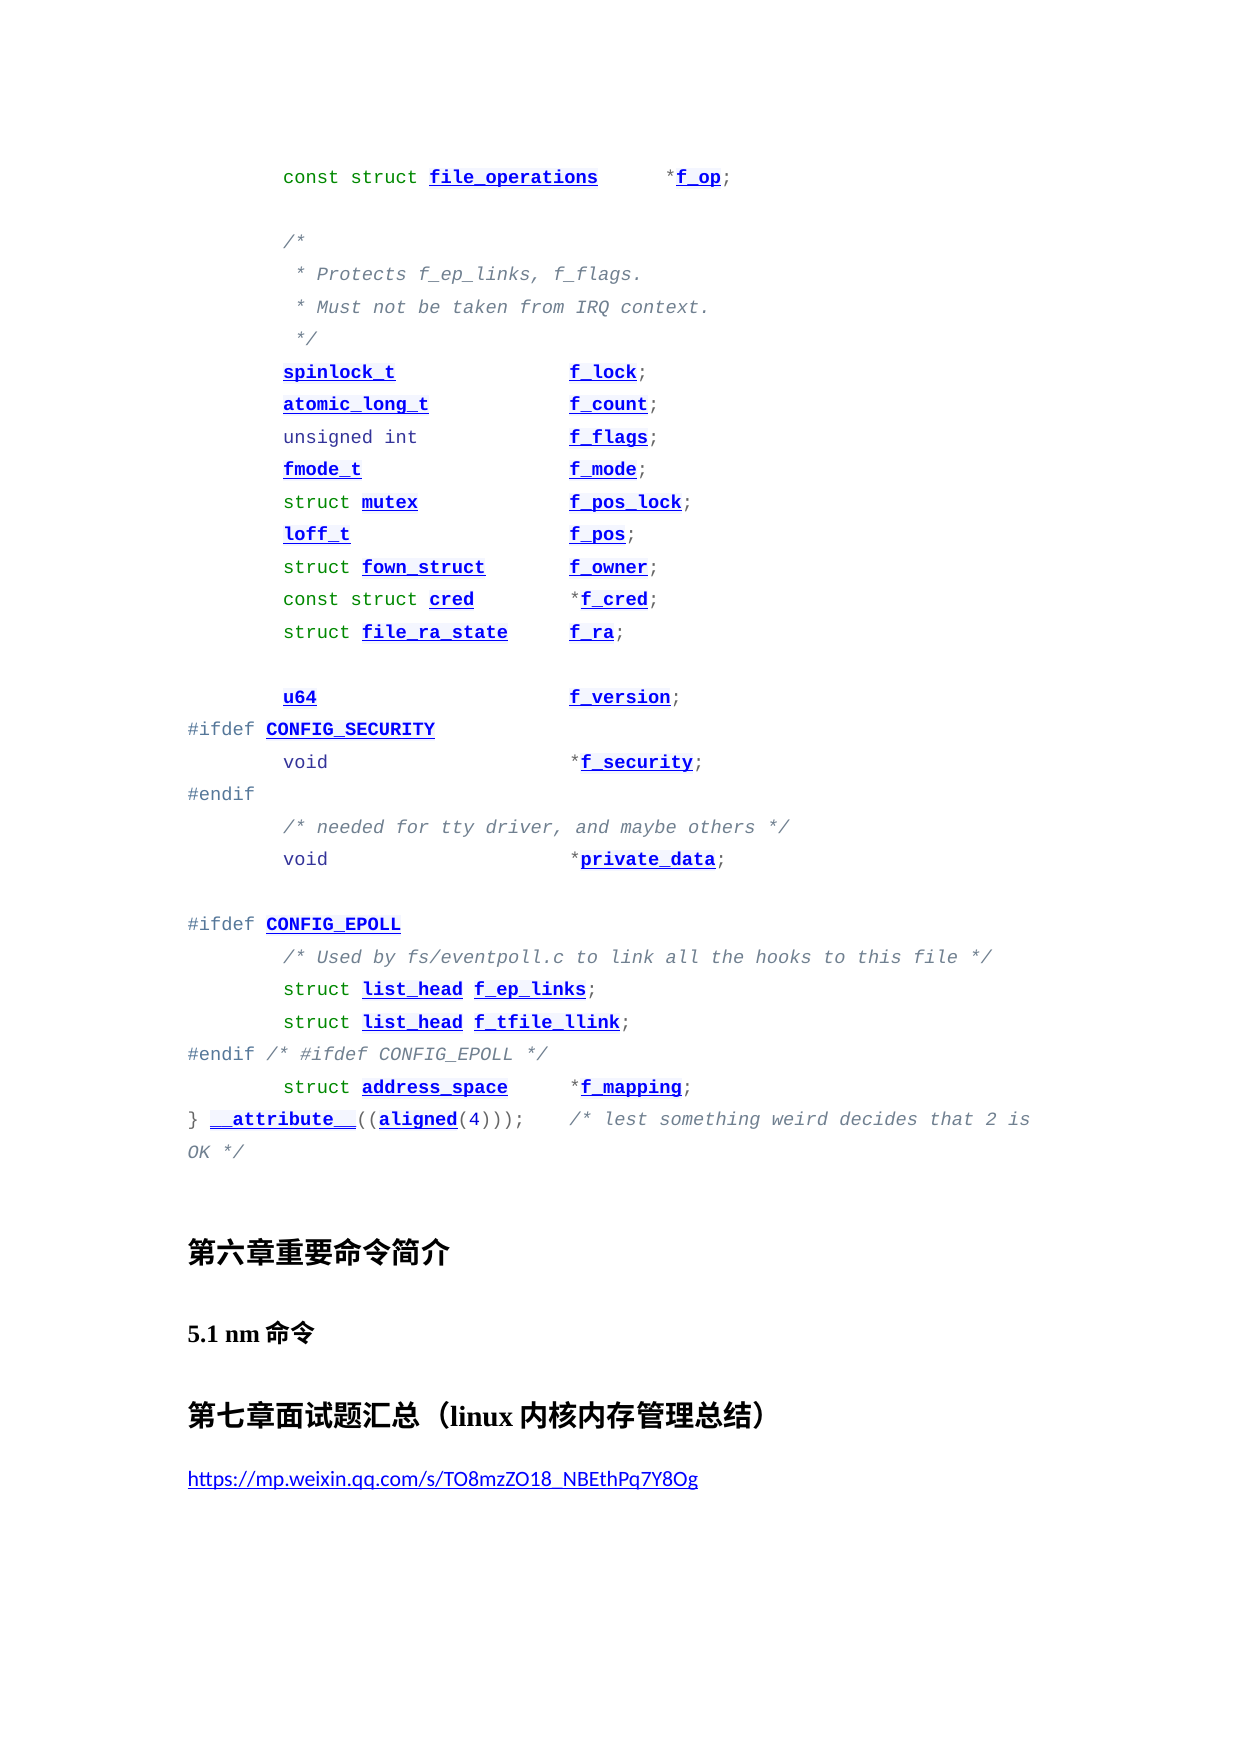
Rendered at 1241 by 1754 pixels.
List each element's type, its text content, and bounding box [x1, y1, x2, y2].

text https://mp.weixin.qq.com/s/TO8mzZO18_NBEthPq7Y8Og [187, 1462, 1053, 1494]
text #endif [187, 779, 1053, 812]
text void *f_security; [187, 747, 1053, 779]
text struct file_ra_state f_ra; [187, 617, 1053, 649]
text u64 f_version; [187, 682, 1053, 714]
text * Protects f_ep_links, f_flags. [187, 259, 1053, 292]
text /* [187, 227, 1053, 259]
text #ifdef CONFIG_EPOLL [187, 909, 1053, 942]
text } __attribute__((aligned(4))); /* lest something weird decides that 2 is OK */ [187, 1104, 1053, 1169]
text /* Used by fs/eventpoll.c to link all the hooks to this file */ [187, 942, 1053, 974]
text struct fown_struct f_owner; [187, 552, 1053, 584]
text void *private_data; [187, 844, 1053, 877]
text const struct file_operations *f_op; [187, 162, 1053, 194]
text #endif /* #ifdef CONFIG_EPOLL */ [187, 1039, 1053, 1072]
text * Must not be taken from IRQ context. [187, 292, 1053, 324]
text /* needed for tty driver, and maybe others */ [187, 812, 1053, 844]
text spinlock_t f_lock; [187, 357, 1053, 389]
text const struct cred *f_cred; [187, 584, 1053, 617]
text loff_t f_pos; [187, 519, 1053, 552]
text fmode_t f_mode; [187, 454, 1053, 487]
subtitle 5.1 nm命令 [187, 1299, 1053, 1364]
text unsigned int f_flags; [187, 422, 1053, 454]
text struct address_space *f_mapping; [187, 1072, 1053, 1104]
text */ [187, 324, 1053, 357]
subtitle 第七章面试题汇总（linux内核内存管理总结） [187, 1381, 1053, 1446]
text struct list_head f_ep_links; [187, 974, 1053, 1007]
subtitle 第六章重要命令简介 [187, 1218, 1053, 1283]
text struct mutex f_pos_lock; [187, 487, 1053, 519]
text #ifdef CONFIG_SECURITY [187, 714, 1053, 747]
text atomic_long_t f_count; [187, 389, 1053, 422]
text struct list_head f_tfile_llink; [187, 1007, 1053, 1039]
